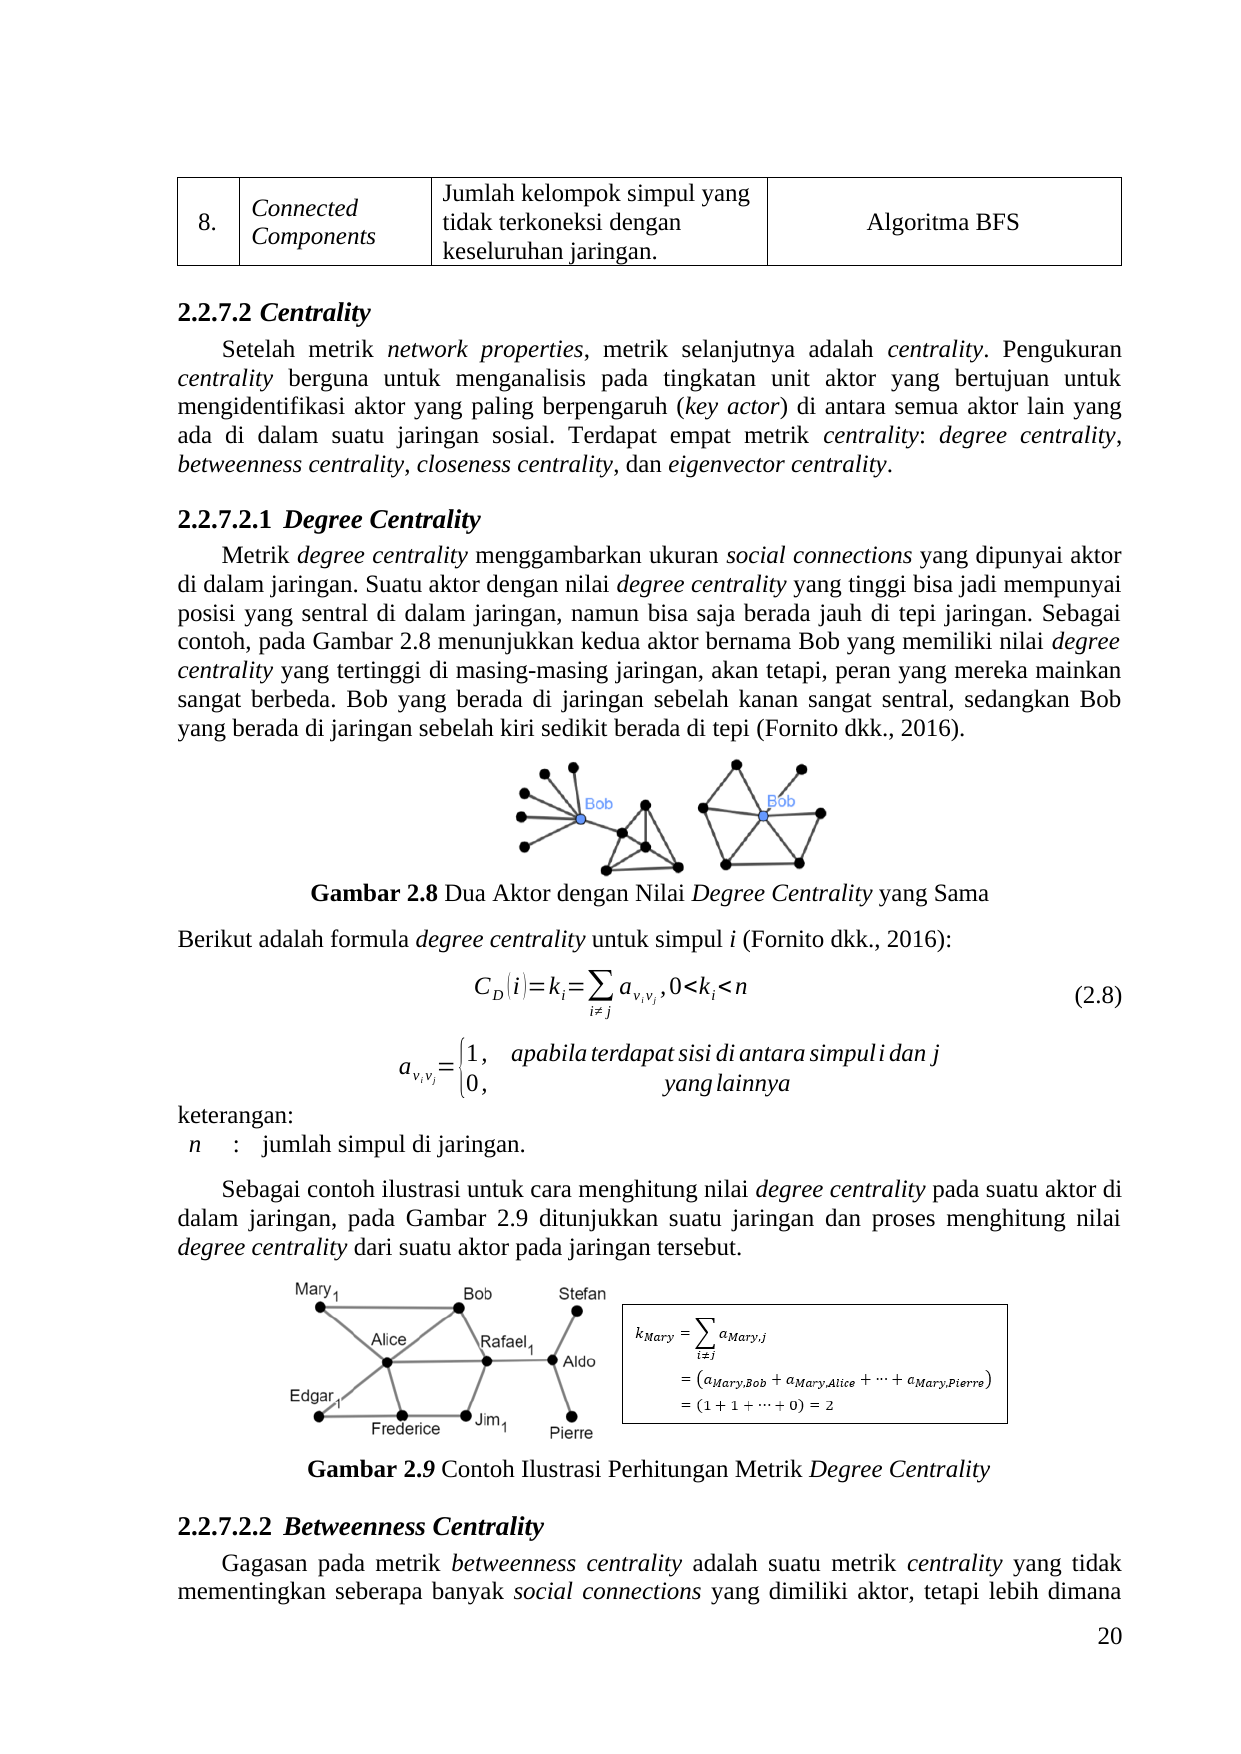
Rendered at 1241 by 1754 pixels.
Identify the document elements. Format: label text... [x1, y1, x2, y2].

text (2.8) [177, 969, 1122, 1020]
table_header n [177, 1129, 221, 1157]
table_cell Jumlah kelompok simpul yang tidak terkoneksi dengan keseluruhan jaringan. [432, 178, 767, 264]
picture [510, 758, 831, 879]
text Metrik degree centrality menggambarkan ukuran social connections yang dipunyai aktor di dalam jaringan. Suatu aktor dengan nilai degree centrality yang tinggi bisa jadi mempunyai posisi yang sentral di dalam jaringan, namun bisa saja berada jauh di tepi jaringan. Sebagai contoh, pada Gambar 2.8 menunjukkan kedua aktor bernama Bob yang memiliki nilai degree centrality yang tertinggi di masing-masing jaringan, akan tetapi, peran yang mereka mainkan sangat berbeda. Bob yang berada di jaringan sebelah kanan sangat sentral, sedangkan Bob yang berada di jaringan sebelah kiri sedikit berada di tepi . [177, 540, 1122, 741]
picture [288, 1277, 1011, 1444]
subtitle Betweenness Centrality [177, 1510, 1122, 1541]
table_cell Algoritma BFS [768, 178, 1121, 264]
text Sebagai contoh ilustrasi untuk cara menghitung nilai degree centrality pada suatu aktor di dalam jaringan, pada Gambar 2.9 ditunjukkan suatu jaringan dan proses menghitung nilai degree centrality dari suatu aktor pada jaringan tersebut. [177, 1174, 1122, 1260]
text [177, 1548, 1122, 1605]
table_header jumlah simpul di jaringan. [251, 1129, 1092, 1157]
text Setelah metrik network properties, metrik selanjutnya adalah centrality. Pengukuran centrality berguna untuk menganalisis pada tingkatan unit aktor yang bertujuan untuk mengidentifikasi aktor yang paling berpengaruh (key actor) di antara semua aktor lain yang ada di dalam suatu jaringan sosial. Terdapat empat metrik centrality: degree centrality, betweenness centrality, closeness centrality, dan eigenvector centrality. [177, 334, 1122, 478]
text Berikut adalah formula degree centrality untuk simpul i : [177, 924, 1122, 952]
table_header : [221, 1129, 251, 1157]
text keterangan: [177, 1100, 1122, 1129]
subtitle Centrality [177, 297, 1122, 328]
table_cell 8. [178, 178, 239, 264]
text Gambar 2.9 Contoh Ilustrasi Perhitungan Metrik Degree Centrality [177, 1454, 1122, 1483]
subtitle Degree Centrality [177, 503, 1122, 534]
text Gambar 2.8 Dua Aktor dengan Nilai Degree Centrality yang Sama [177, 878, 1122, 907]
table_cell Connected Components [240, 178, 431, 264]
